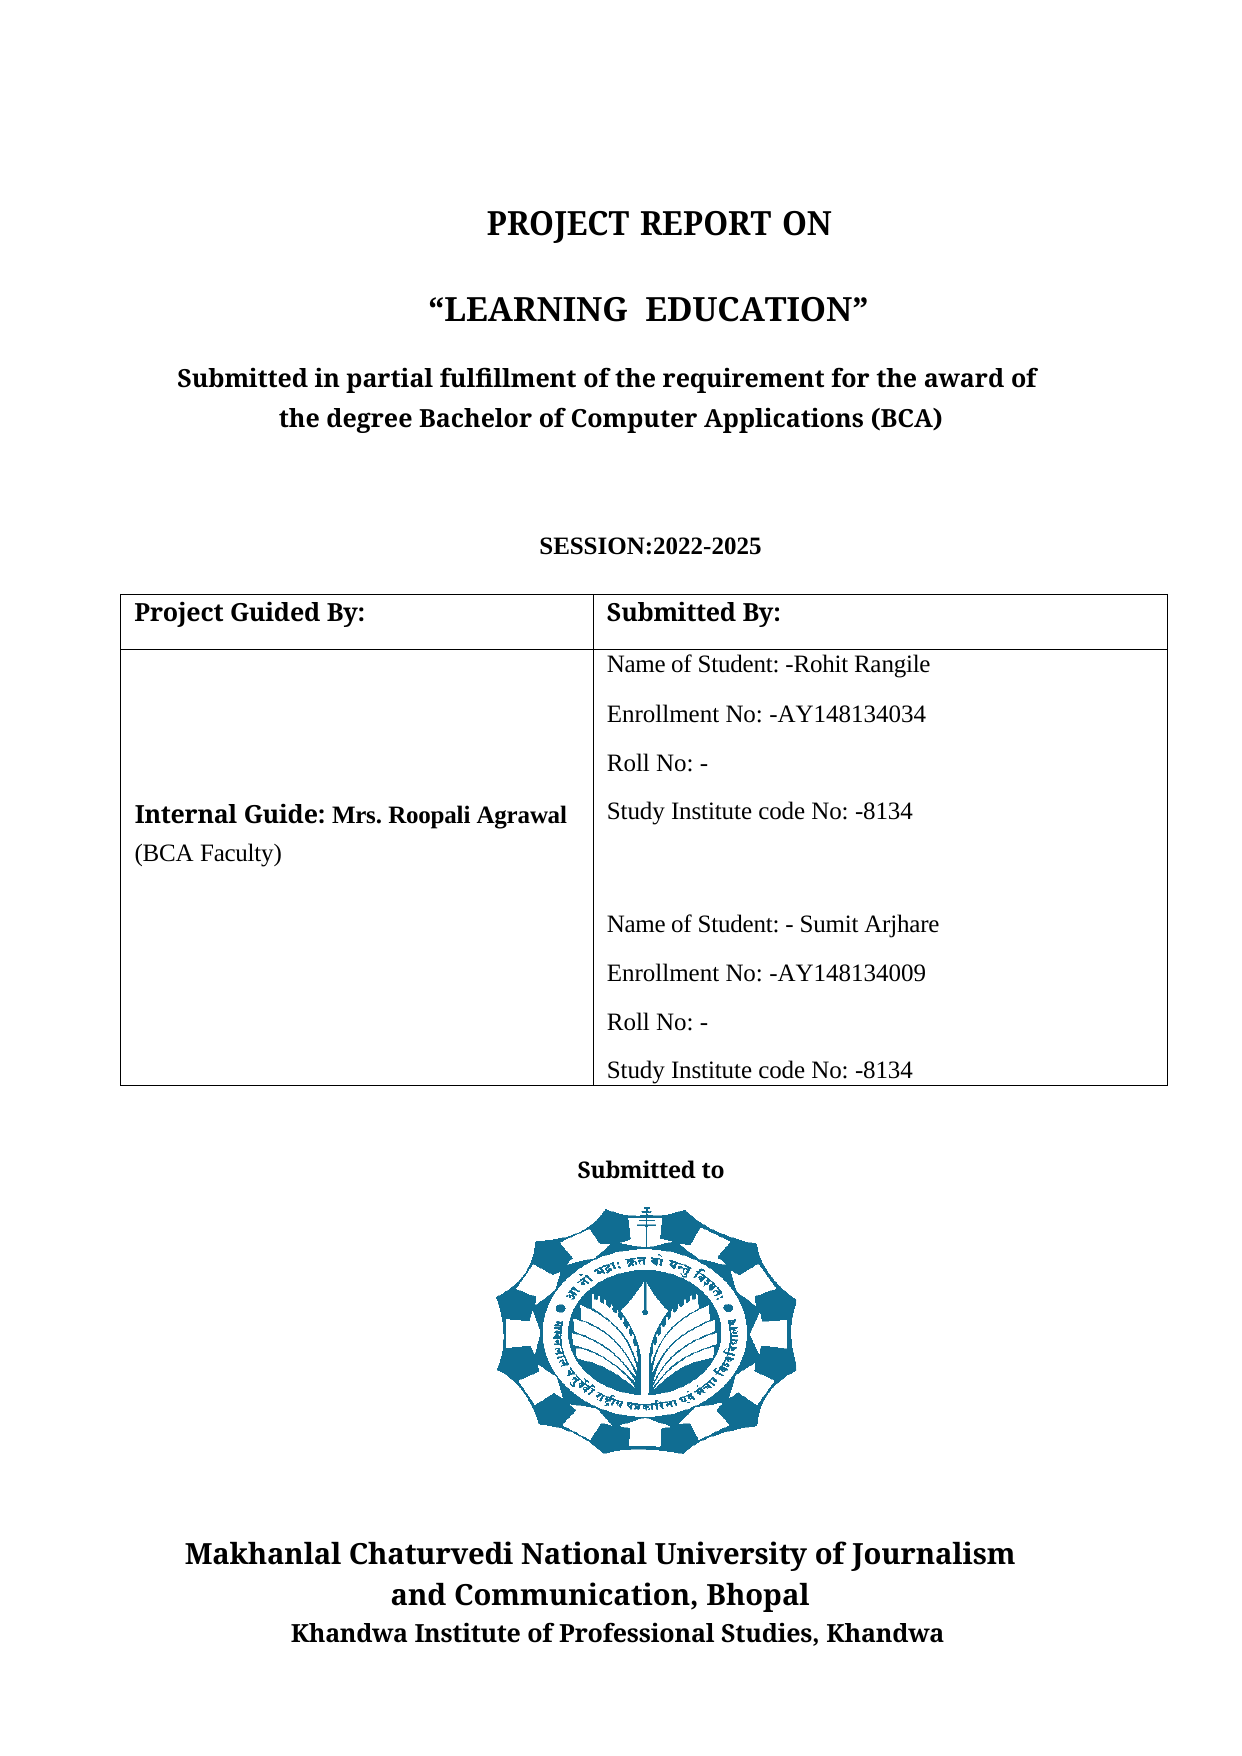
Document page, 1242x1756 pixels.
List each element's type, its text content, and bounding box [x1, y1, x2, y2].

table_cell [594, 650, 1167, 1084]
text PROJECT REPORT ON [179, 206, 1139, 243]
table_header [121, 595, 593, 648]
text “LEARNING EDUCATION” [198, 292, 1099, 329]
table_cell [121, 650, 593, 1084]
text Khandwa Institute of Professional Studies, Khandwa [179, 1615, 1122, 1649]
text SESSION:2022-2025 [179, 531, 1121, 559]
text Submitted in partial fulfillment of the requirement for the award of the degree Bachelor of Computer Applications (BCA) [177, 361, 1064, 435]
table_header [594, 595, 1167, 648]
text Makhanlal Chaturvedi National University of Journalism and Communication, Bhopal [179, 1533, 1021, 1614]
text Submitted to [179, 1154, 1123, 1185]
picture [496, 1207, 797, 1454]
